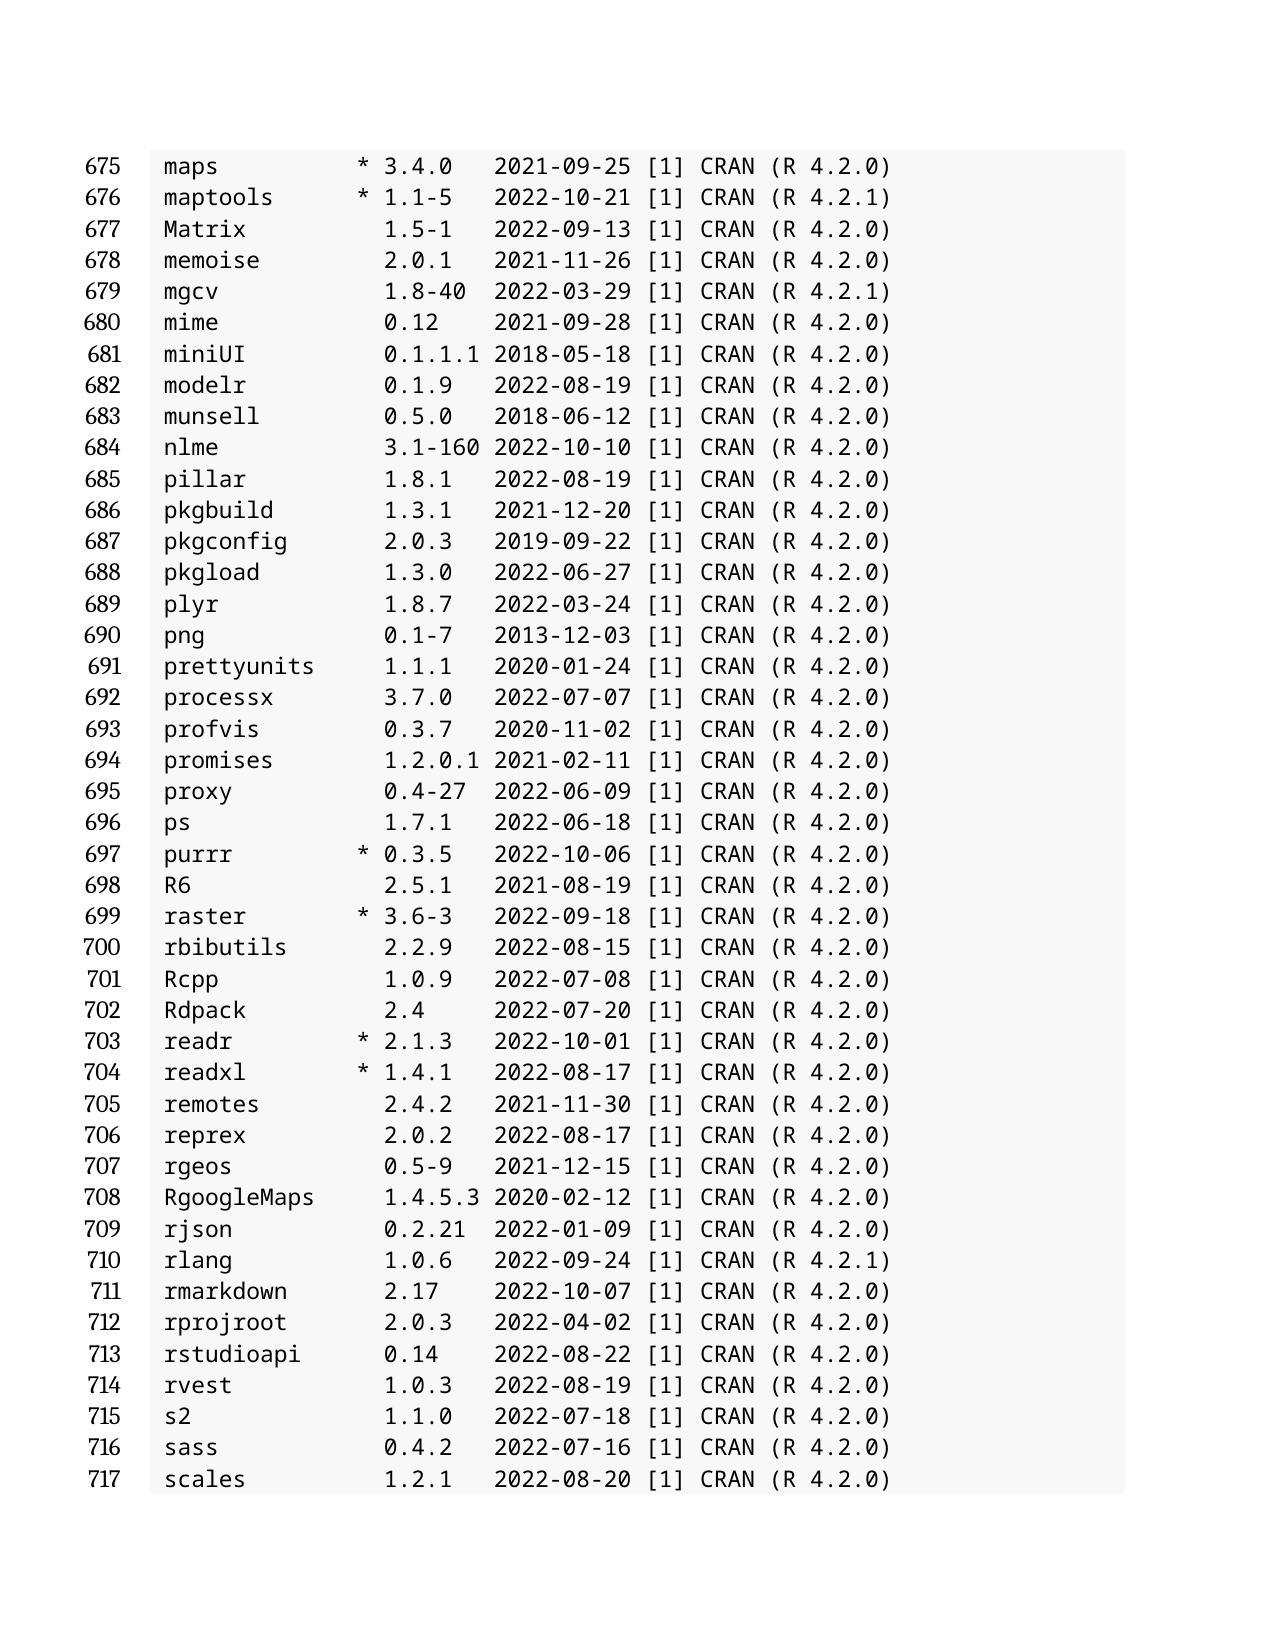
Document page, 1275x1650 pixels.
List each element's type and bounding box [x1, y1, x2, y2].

text [150, 150, 1125, 1494]
